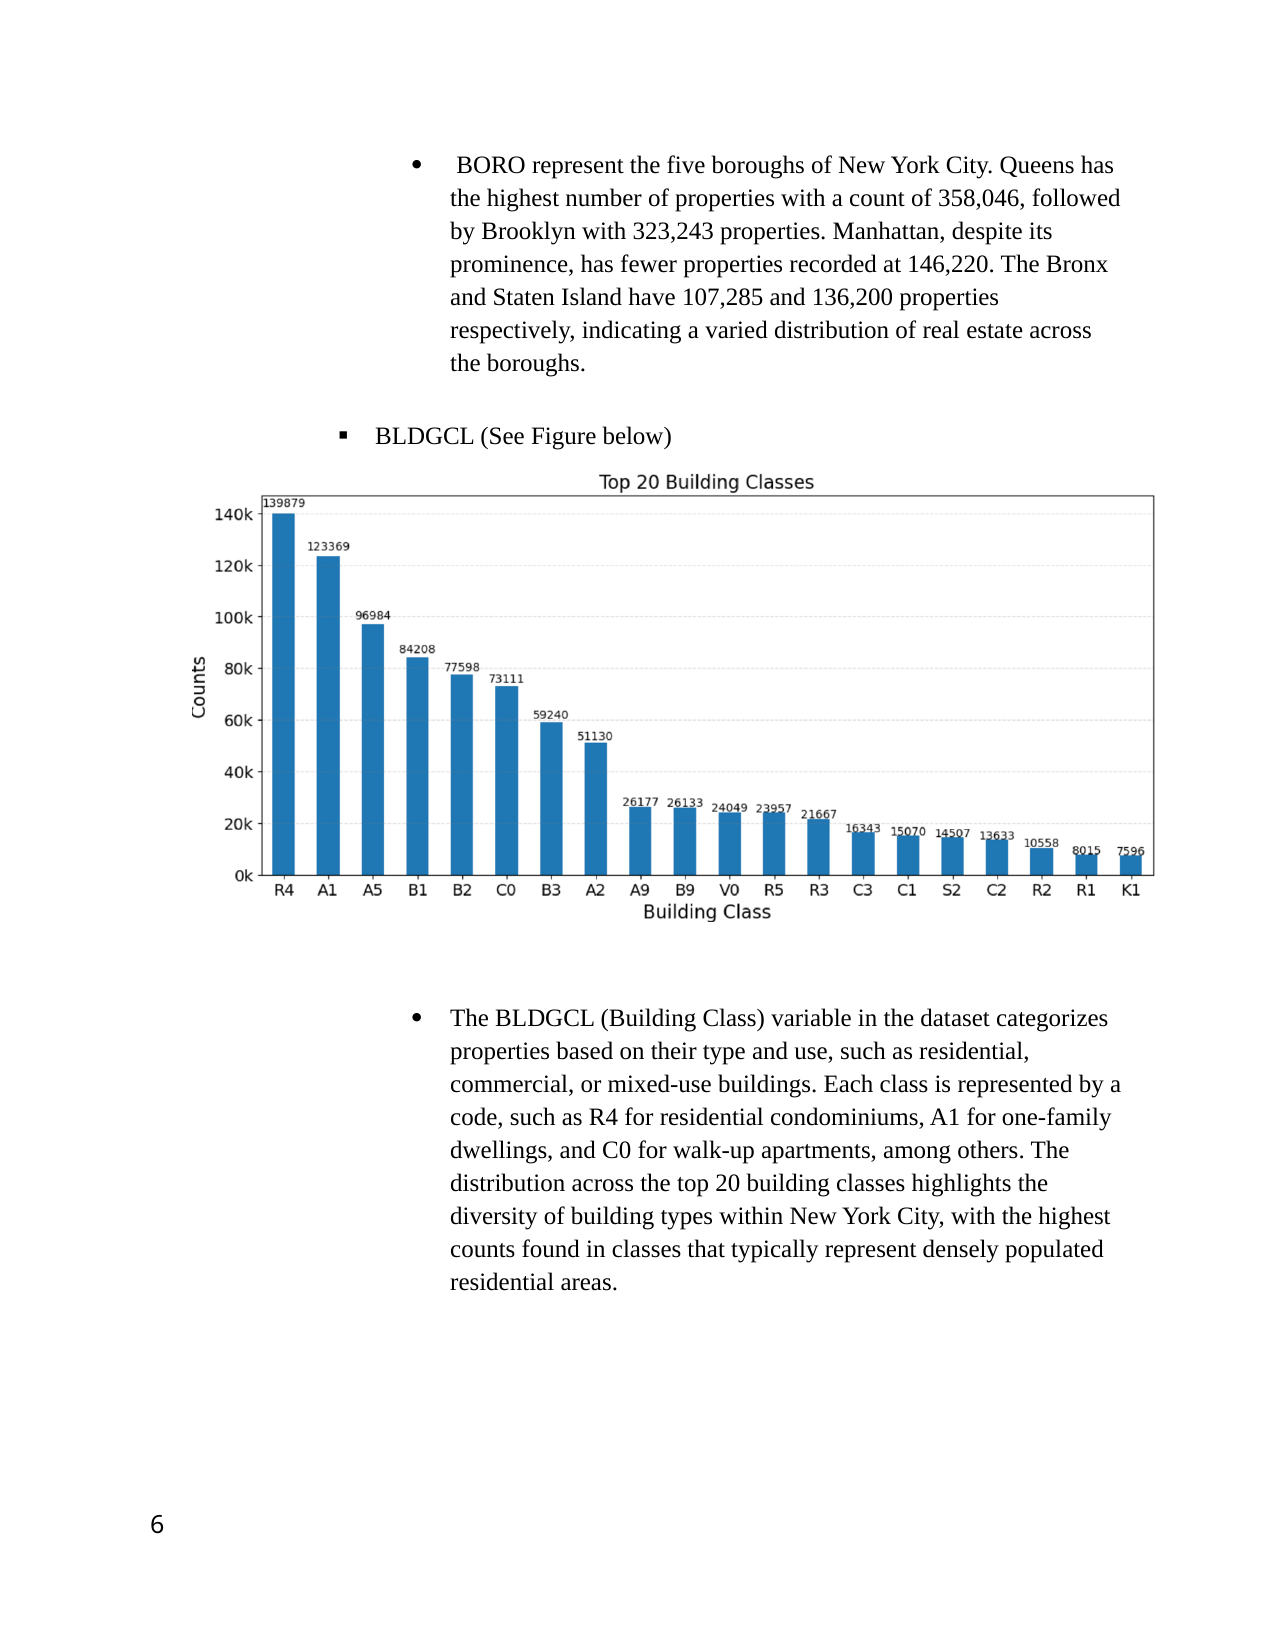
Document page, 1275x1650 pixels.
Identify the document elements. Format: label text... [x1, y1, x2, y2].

list BLDGCL (See Figure below) [337, 421, 1125, 450]
list BORO represent the five boroughs of New York City. Queens has the highest number of properties with a count of 358,046, followed by Brooklyn with 323,243 properties. Manhattan, despite its prominence, has fewer properties recorded at 146,220. The Bronx and Staten Island have 107,285 and 136,200 properties respectively, indicating a varied distribution of real estate across the boroughs. [412, 150, 1125, 416]
list The BLDGCL (Building Class) variable in the dataset categorizes properties based on their type and use, such as residential, commercial, or mixed-use buildings. Each class is represented by a code, such as R4 for residential condominiums, A1 for one-family dwellings, and C0 for walk-up apartments, among others. The distribution across the top 20 building classes highlights the diversity of building types within New York City, with the highest counts found in classes that typically represent densely populated residential areas. [412, 1003, 1125, 1296]
picture [192, 466, 1157, 922]
